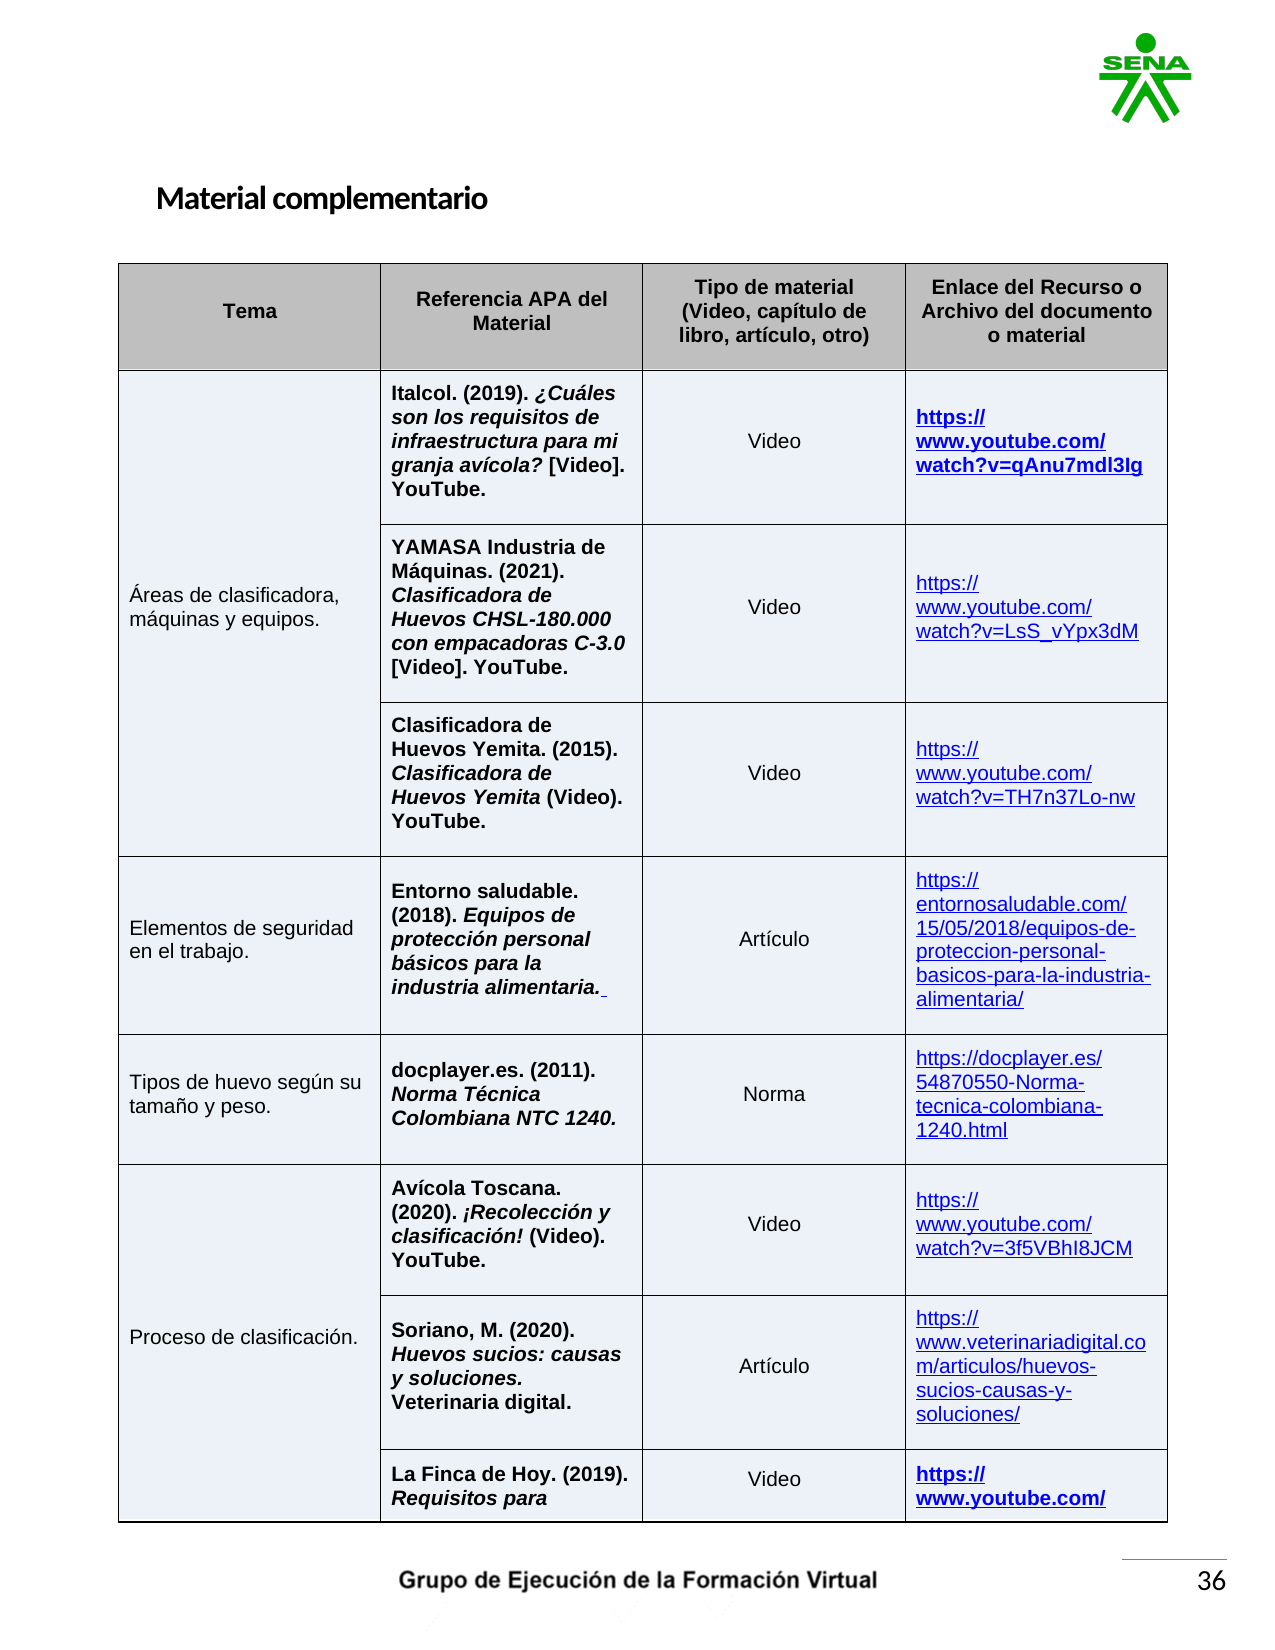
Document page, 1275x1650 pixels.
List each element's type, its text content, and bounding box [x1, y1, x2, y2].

table_cell Italcol. (2019). ¿Cuáles son los requisitos de infraestructura para mi granja avícola? [Video]. YouTube. [381, 371, 642, 524]
table_cell Norma [643, 1035, 905, 1164]
table_cell https://entornosaludable.com/15/05/2018/equipos-de-proteccion-personal-basicos-para-la-industria-alimentaria/ [906, 857, 1167, 1034]
table_header Enlace del Recurso o Archivo del documento o material [906, 264, 1167, 369]
table_cell Clasificadora de Huevos Yemita. (2015). Clasificadora de Huevos Yemita (Video). YouTube. [381, 703, 642, 856]
table_cell YAMASA Industria de Máquinas. (2021). Clasificadora de Huevos CHSL-180.000 con empacadoras C-3.0 [Video]. YouTube. [381, 525, 642, 702]
table_cell docplayer.es. (2011). Norma Técnica Colombiana NTC 1240. [381, 1035, 642, 1164]
table_cell Tipos de huevo según su tamaño y peso. [119, 1035, 380, 1164]
table_cell https://docplayer.es/54870550-Norma-tecnica-colombiana-1240.html [906, 1035, 1167, 1164]
picture [0, 1519, 1275, 1631]
table_cell Video [643, 525, 905, 702]
table_cell Proceso de clasificación. [119, 1165, 380, 1521]
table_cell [906, 1450, 1167, 1521]
table_cell Video [643, 371, 905, 524]
picture [1099, 33, 1192, 123]
table_cell Áreas de clasificadora, máquinas y equipos. [119, 371, 380, 856]
table_cell Elementos de seguridad en el trabajo. [119, 857, 380, 1034]
table_cell Entorno saludable. (2018). Equipos de protección personal básicos para la industria alimentaria. [381, 857, 642, 1034]
table_cell Soriano, M. (2020). Huevos sucios: causas y soluciones. Veterinaria digital. [381, 1296, 642, 1449]
table_header Tema [119, 264, 380, 369]
table_cell Avícola Toscana. (2020). ¡Recolección y clasificación! (Video). YouTube. [381, 1165, 642, 1294]
table_header Tipo de material (Video, capítulo de libro, artículo, otro) [643, 264, 905, 369]
subtitle Material complementario [156, 177, 1157, 218]
table_cell https://www.youtube.com/watch?v=TH7n37Lo-nw [906, 703, 1167, 856]
table_cell Video [643, 1450, 905, 1521]
table_cell https://www.youtube.com/watch?v=qAnu7mdl3Ig [906, 371, 1167, 524]
table_header Referencia APA del Material [381, 264, 642, 369]
table_cell https://www.veterinariadigital.com/articulos/huevos-sucios-causas-y-soluciones/ [906, 1296, 1167, 1449]
table_cell https://www.youtube.com/watch?v=LsS_vYpx3dM [906, 525, 1167, 702]
table_cell Video [643, 703, 905, 856]
table_cell Video [643, 1165, 905, 1294]
table_cell Artículo [643, 857, 905, 1034]
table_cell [381, 1450, 642, 1521]
table_cell Artículo [643, 1296, 905, 1449]
table_cell https://www.youtube.com/watch?v=3f5VBhI8JCM [906, 1165, 1167, 1294]
